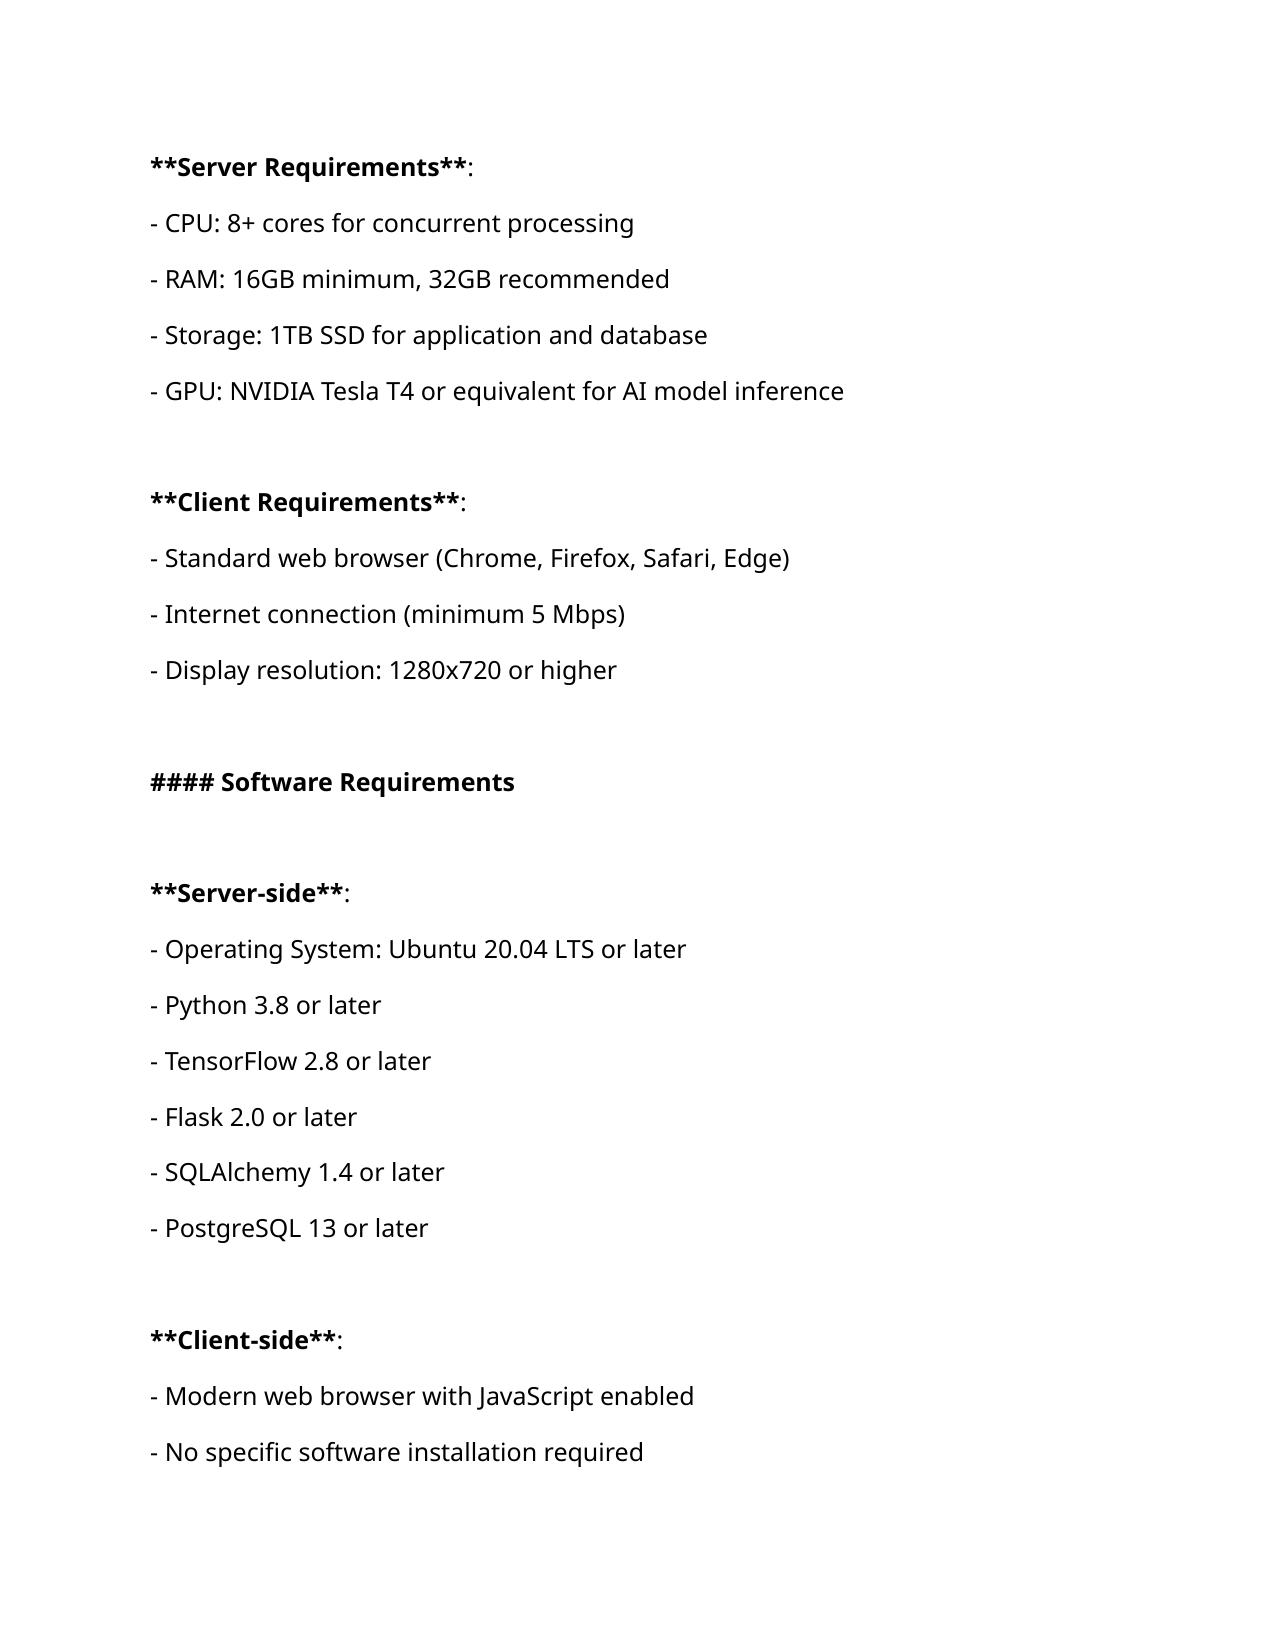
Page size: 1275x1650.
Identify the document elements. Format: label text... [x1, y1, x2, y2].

text **Client-side**: [150, 1322, 1125, 1357]
text - Operating System: Ubuntu 20.04 LTS or later [150, 932, 1125, 966]
text - SQLAlchemy 1.4 or later [150, 1155, 1125, 1189]
text - Flask 2.0 or later [150, 1099, 1125, 1133]
text - GPU: NVIDIA Tesla T4 or equivalent for AI model inference [150, 373, 1125, 407]
text - RAM: 16GB minimum, 32GB recommended [150, 262, 1125, 296]
text - Storage: 1TB SSD for application and database [150, 317, 1125, 352]
text - Python 3.8 or later [150, 987, 1125, 1022]
text - TensorFlow 2.8 or later [150, 1043, 1125, 1077]
text **Client Requirements**: [150, 485, 1125, 519]
text **Server-side**: [150, 876, 1125, 910]
text - Internet connection (minimum 5 Mbps) [150, 597, 1125, 631]
text - Display resolution: 1280x720 or higher [150, 652, 1125, 687]
text - Standard web browser (Chrome, Firefox, Safari, Edge) [150, 541, 1125, 575]
text **Server Requirements**: [150, 150, 1125, 184]
text - CPU: 8+ cores for concurrent processing [150, 206, 1125, 240]
text #### Software Requirements [150, 764, 1125, 798]
text - No specific software installation required [150, 1434, 1125, 1468]
text - PostgreSQL 13 or later [150, 1211, 1125, 1245]
text - Modern web browser with JavaScript enabled [150, 1378, 1125, 1412]
